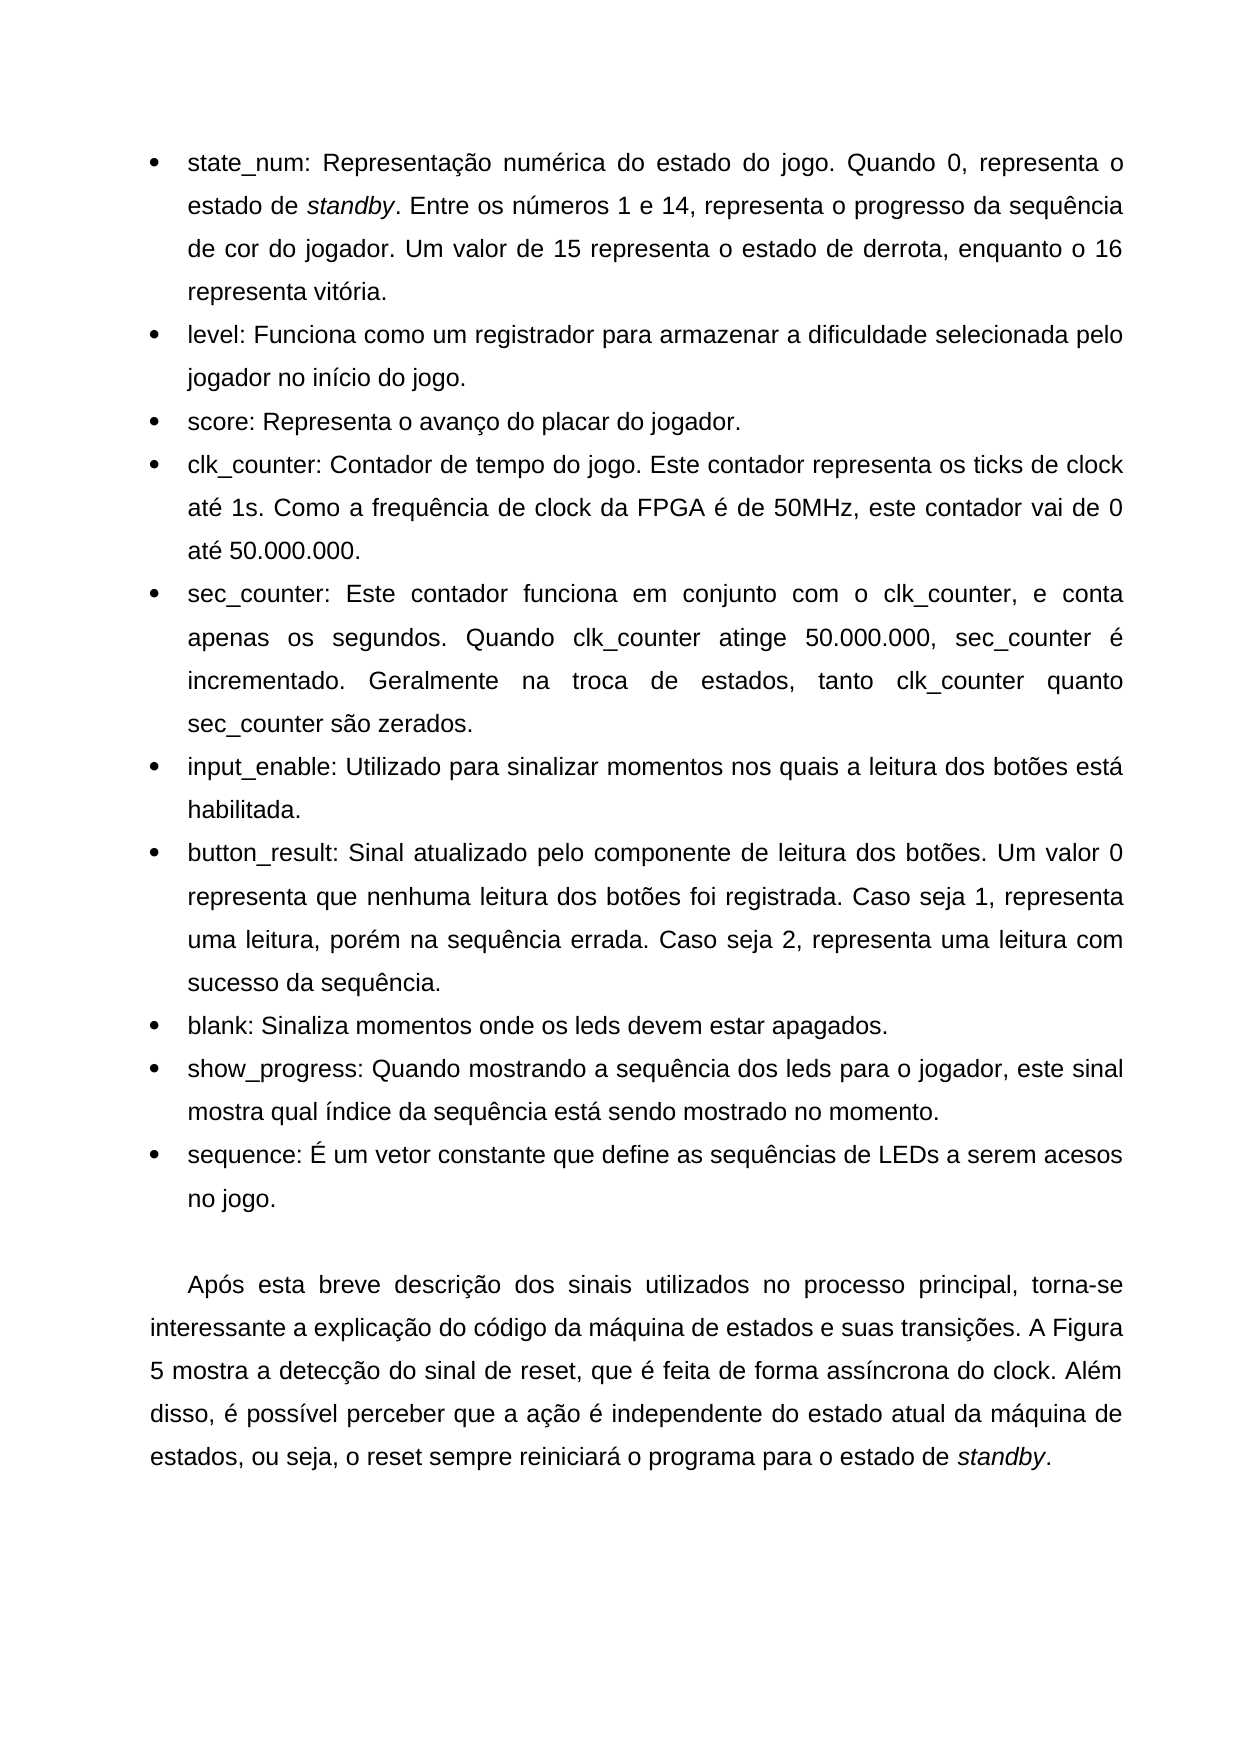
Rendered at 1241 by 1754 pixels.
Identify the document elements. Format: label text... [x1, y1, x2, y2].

list level: Funciona como um registrador para armazenar a dificuldade selecionada pelo jogador no início do jogo. [150, 320, 1125, 392]
list blank: Sinaliza momentos onde os leds devem estar apagados. [150, 1011, 1125, 1040]
list input_enable: Utilizado para sinalizar momentos nos quais a leitura dos botões está habilitada. [150, 752, 1125, 824]
list clk_counter: Contador de tempo do jogo. Este contador representa os ticks de clock até 1s. Como a frequência de clock da FPGA é de 50MHz, este contador vai de 0 até 50.000.000. [150, 450, 1125, 565]
list button_result: Sinal atualizado pelo componente de leitura dos botões. Um valor 0 representa que nenhuma leitura dos botões foi registrada. Caso seja 1, representa uma leitura, porém na sequência errada. Caso seja 2, representa uma leitura com sucesso da sequência. [150, 838, 1125, 996]
list state_num: Representação numérica do estado do jogo. Quando 0, representa o estado de standby. Entre os números 1 e 14, representa o progresso da sequência de cor do jogador. Um valor de 15 representa o estado de derrota, enquanto o 16 representa vitória. [150, 148, 1125, 306]
text Após esta breve descrição dos sinais utilizados no processo principal, torna-se interessante a explicação do código da máquina de estados e suas transições. A Figura 5 mostra a detecção do sinal de reset, que é feita de forma assíncrona do clock. Além disso, é possível perceber que a ação é independente do estado atual da máquina de estados, ou seja, o reset sempre reiniciará o programa para o estado de standby. [150, 1270, 1125, 1471]
list score: Representa o avanço do placar do jogador. [150, 407, 1125, 435]
list sequence: É um vetor constante que define as sequências de LEDs a serem acesos no jogo. [150, 1140, 1125, 1212]
list show_progress: Quando mostrando a sequência dos leds para o jogador, este sinal mostra qual índice da sequência está sendo mostrado no momento. [150, 1054, 1125, 1126]
list sec_counter: Este contador funciona em conjunto com o clk_counter, e conta apenas os segundos. Quando clk_counter atinge 50.000.000, sec_counter é incrementado. Geralmente na troca de estados, tanto clk_counter quanto sec_counter são zerados. [150, 579, 1125, 737]
